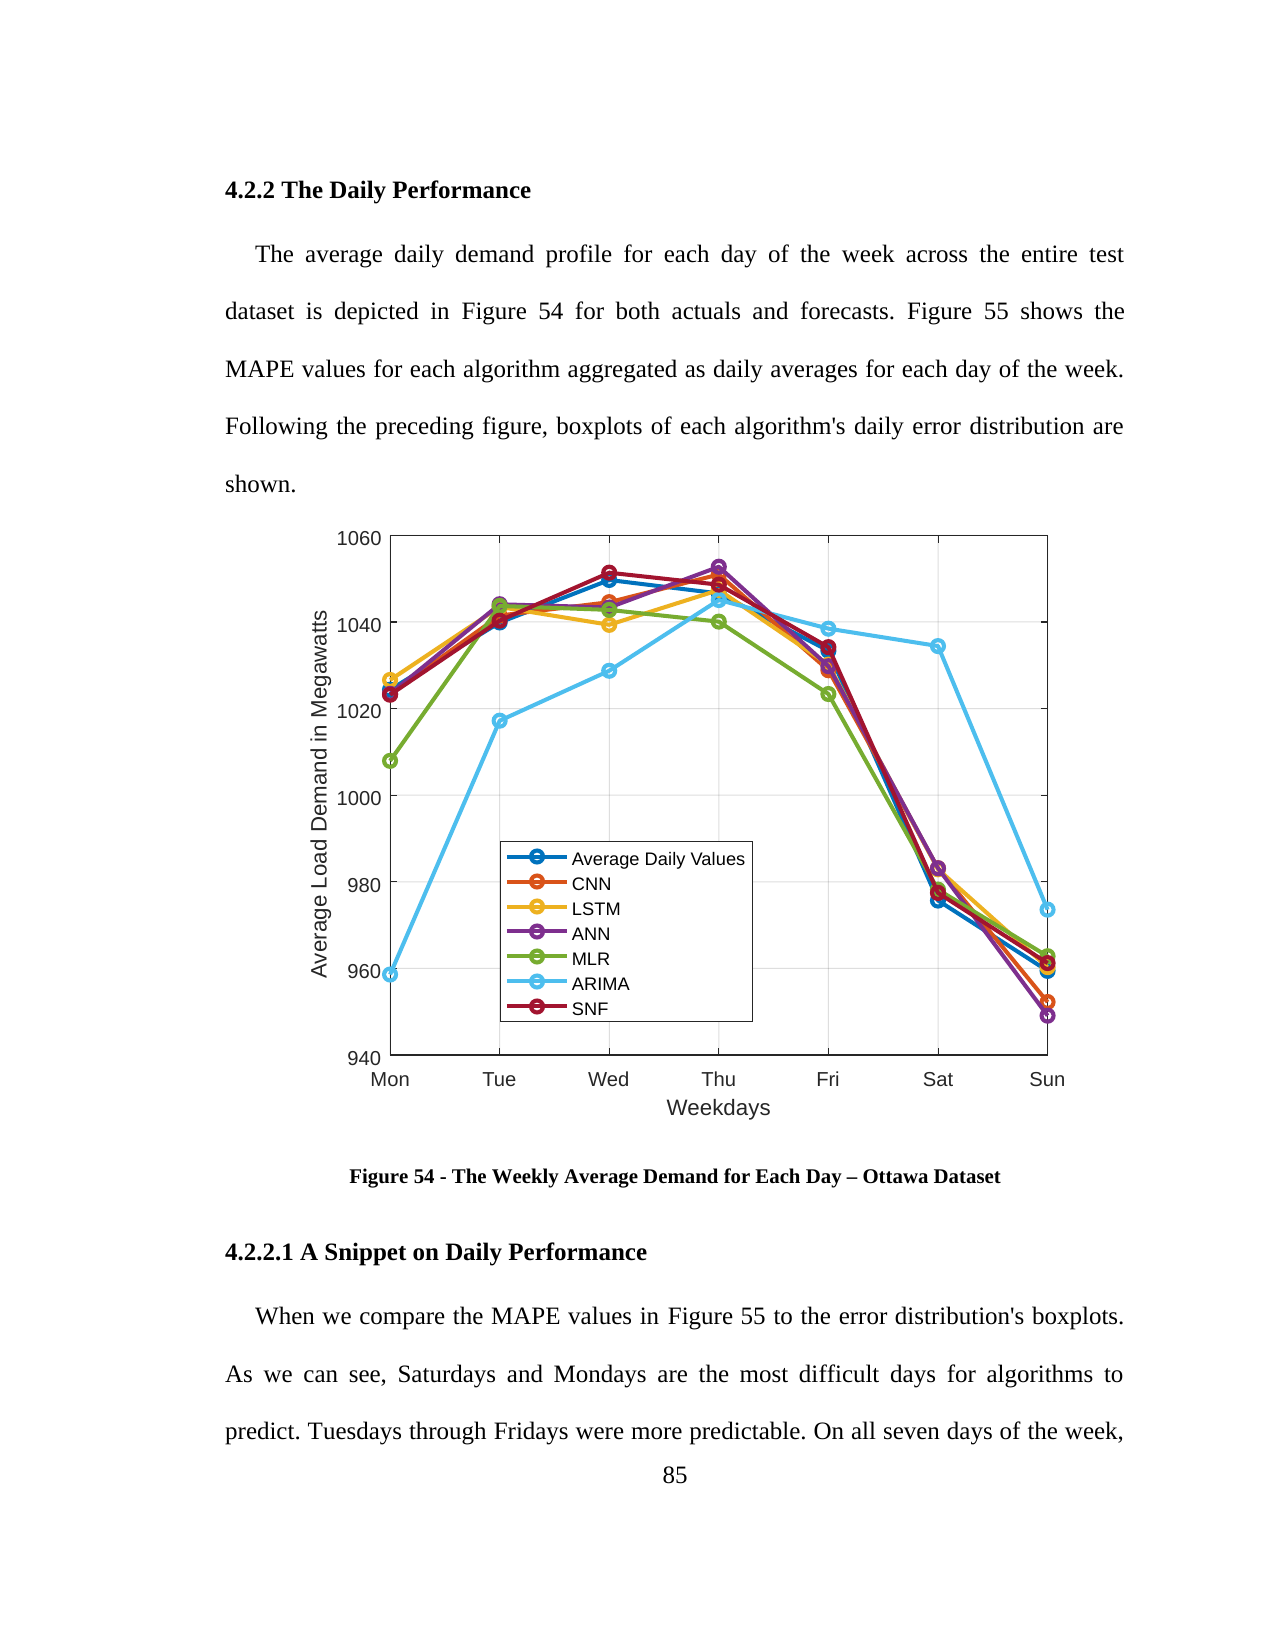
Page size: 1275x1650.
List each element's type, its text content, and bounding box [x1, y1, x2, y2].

subtitle 4.2.2.1 A Snippet on Daily Performance [225, 1237, 1125, 1266]
text The average daily demand profile for each day of the week across the entire test dataset is depicted in Figure 54 for both actuals and forecasts. Figure 55 shows the MAPE values for each algorithm aggregated as daily averages for each day of the week. Following the preceding figure, boxplots of each algorithm's daily error distribution are shown. [225, 239, 1125, 497]
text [225, 1301, 1125, 1445]
subtitle 4.2.2 The Daily Performance [225, 175, 1125, 204]
